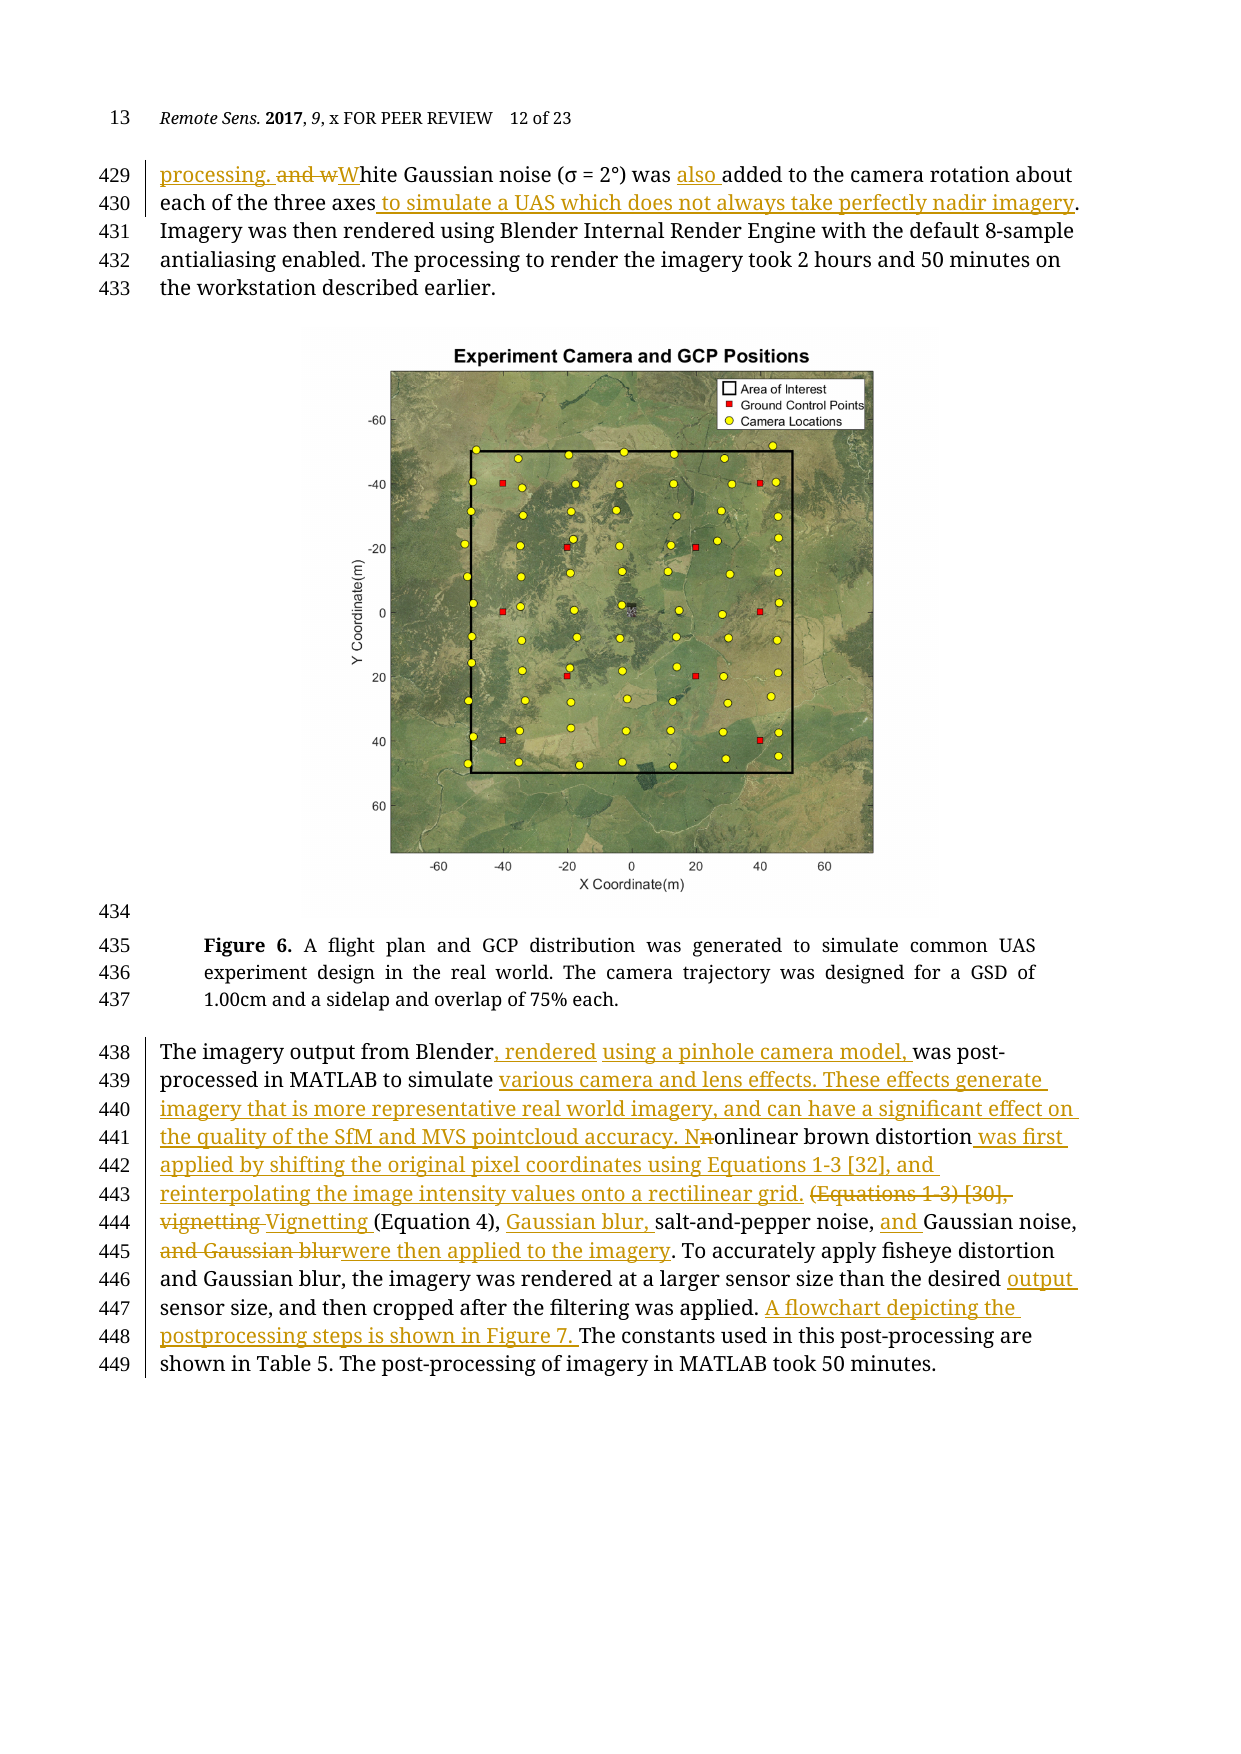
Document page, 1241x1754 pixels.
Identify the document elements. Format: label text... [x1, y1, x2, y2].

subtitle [159, 160, 1081, 302]
subtitle The imagery output from Blender was post-processed in MATLAB to simulate onlinear brown distortion (Equation 4), salt-and-pepper noise, Gaussian noise, . To accurately apply fisheye distortion and Gaussian blur, the imagery was rendered at a larger sensor size than the desired sensor size, and then cropped after the filtering was applied. The constants used in this post-processing are shown in Table 5. The post-processing of imagery in MATLAB took 50 minutes. [159, 1037, 1081, 1378]
picture [301, 327, 940, 918]
text Figure 6. A flight plan and GCP distribution was generated to simulate common UAS experiment design in the real world. The camera trajectory was designed for a GSD of 1.00cm and a sidelap and overlap of 75% each. [204, 931, 1036, 1012]
